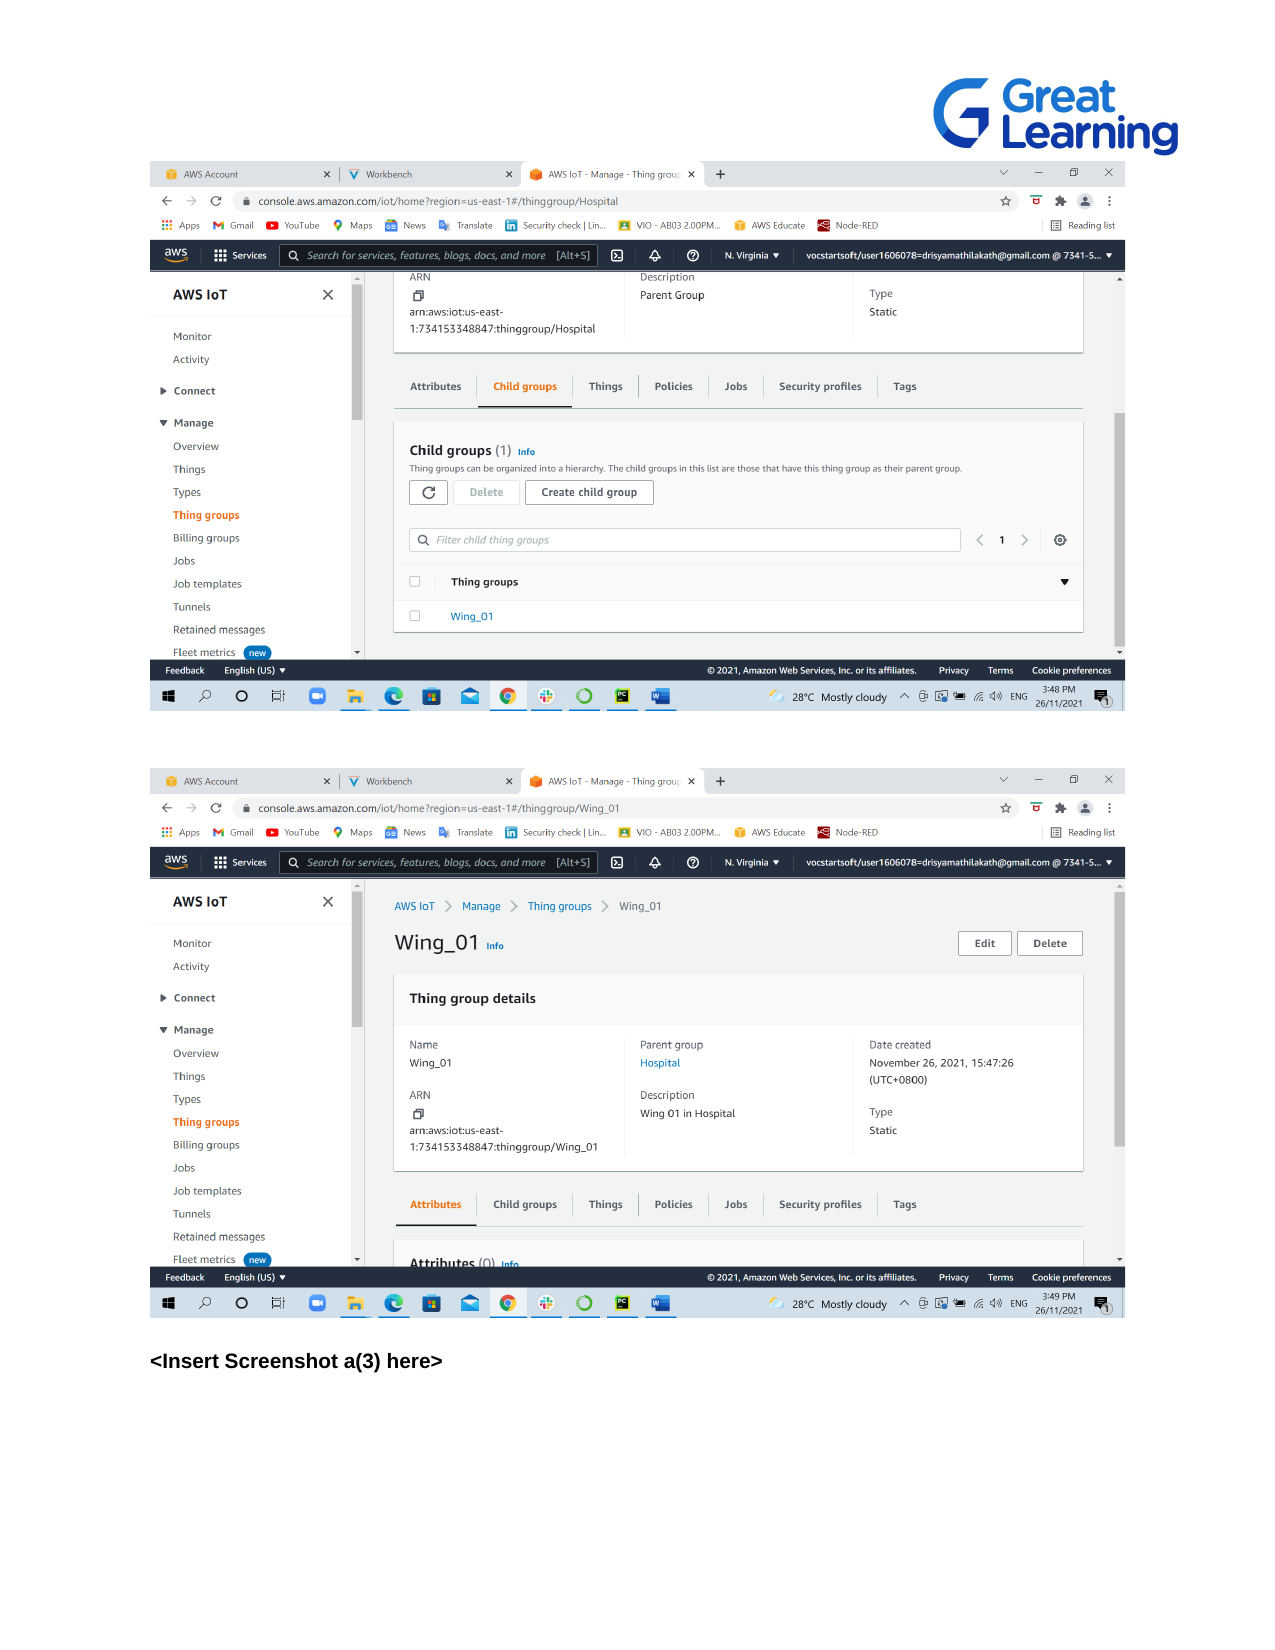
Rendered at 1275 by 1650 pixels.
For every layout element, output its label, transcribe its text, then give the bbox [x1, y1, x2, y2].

text <Insert Screenshot a(3) here> [150, 1349, 1125, 1373]
picture [924, 75, 1182, 158]
picture [150, 161, 1125, 711]
picture [150, 768, 1125, 1318]
